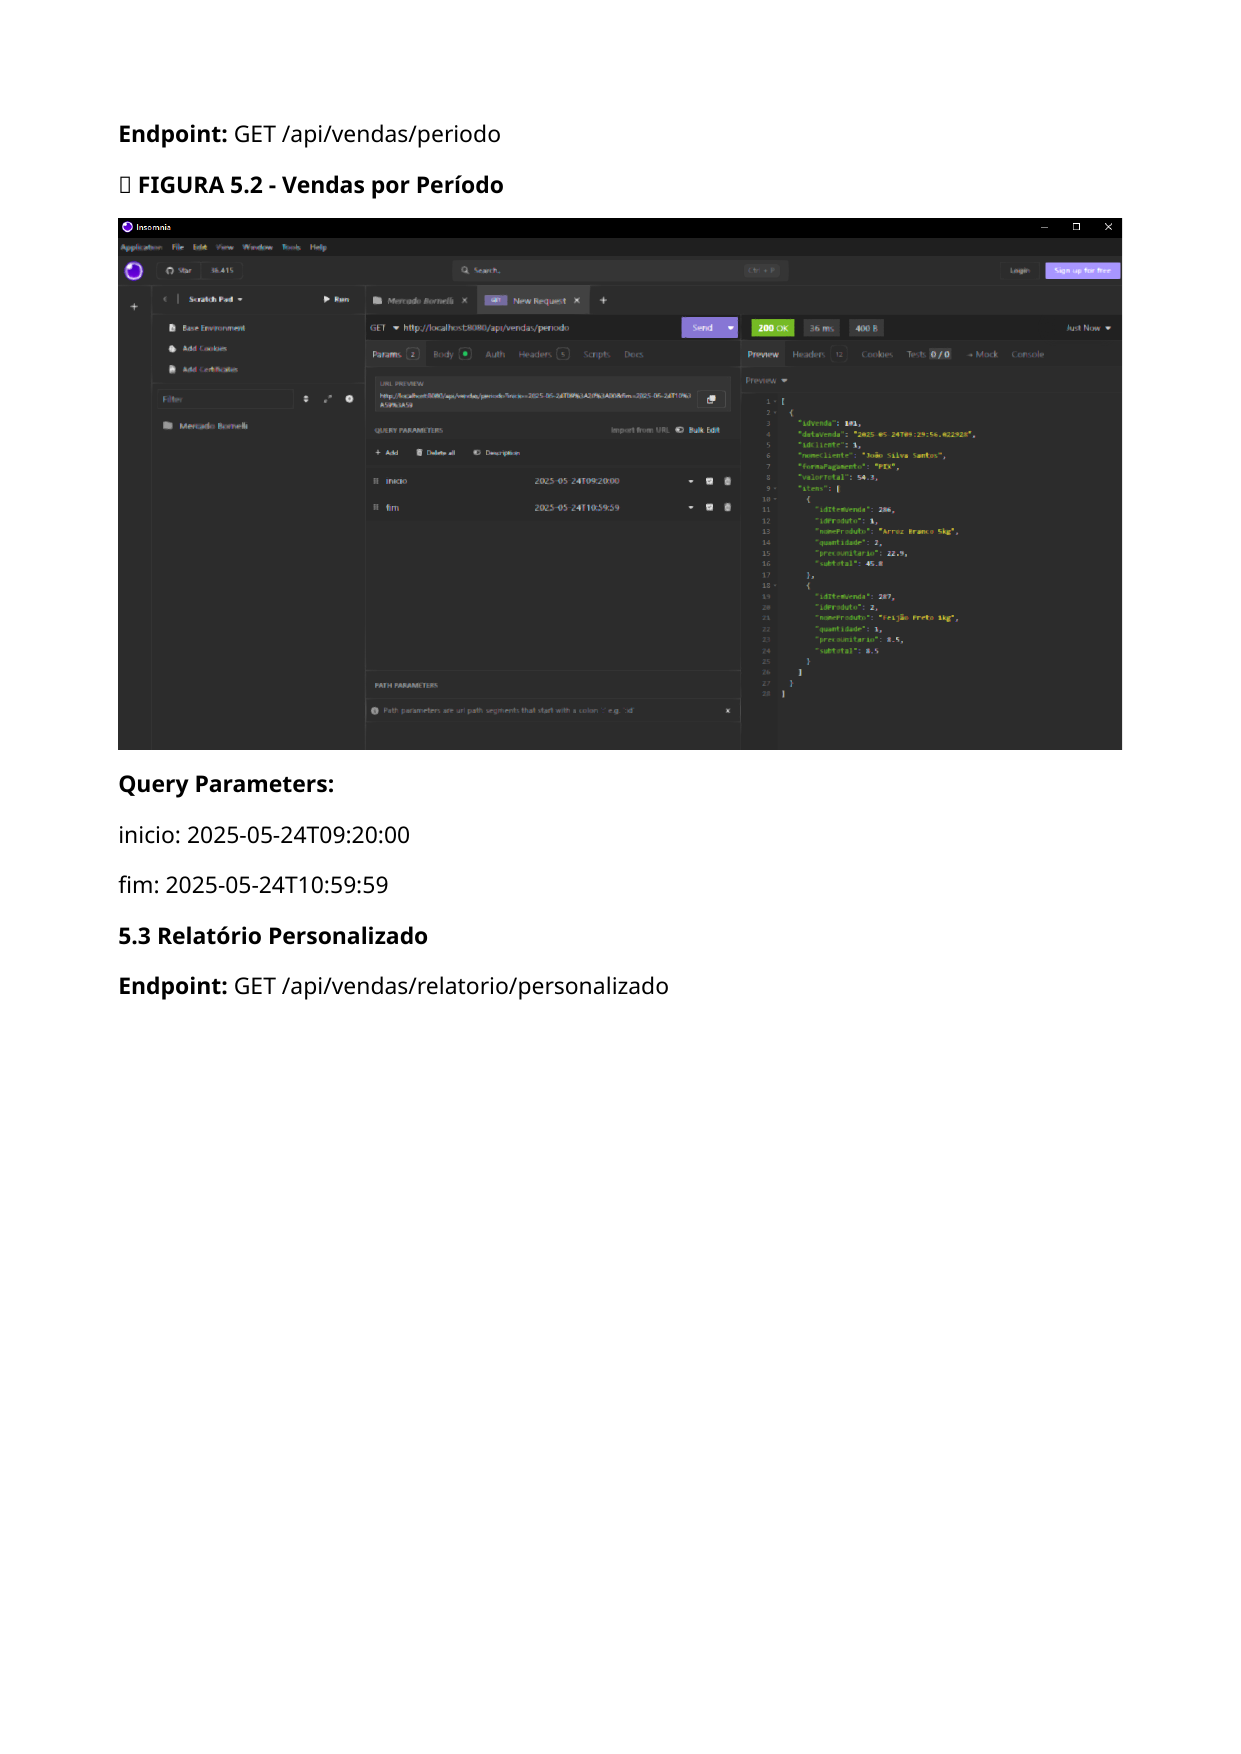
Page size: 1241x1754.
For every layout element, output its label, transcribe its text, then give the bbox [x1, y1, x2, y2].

text Endpoint: GET /api/vendas/relatorio/personalizado [118, 970, 1122, 1001]
text 📸 FIGURA 5.2 - Vendas por Período [118, 168, 1122, 200]
text Query Parameters: [118, 768, 1122, 800]
text inicio: 2025-05-24T09:20:00 [118, 819, 1122, 850]
text Endpoint: GET /api/vendas/periodo [118, 118, 1122, 149]
text 5.3 Relatório Personalizado [118, 920, 1122, 951]
text fim: 2025-05-24T10:59:59 [118, 869, 1122, 901]
picture [118, 218, 1123, 750]
